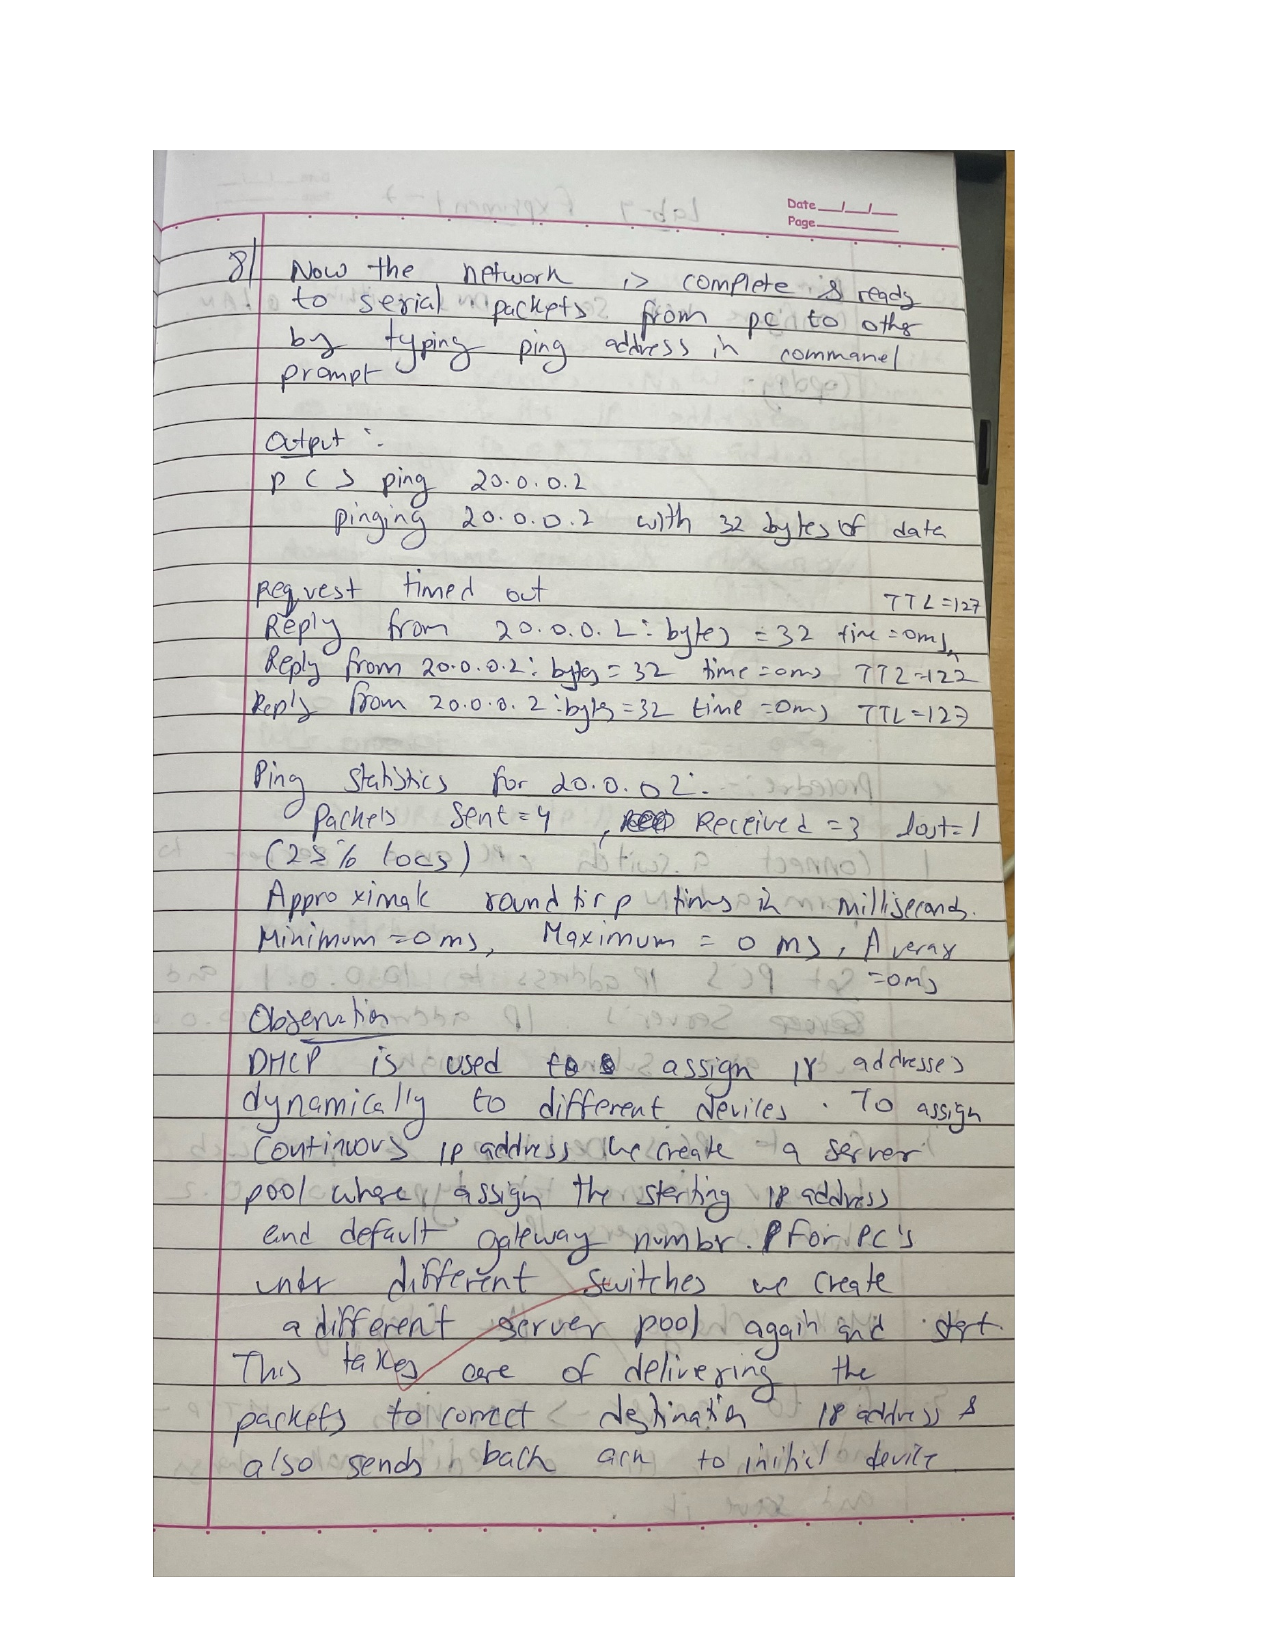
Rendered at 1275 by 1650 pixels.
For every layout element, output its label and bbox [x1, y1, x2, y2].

picture [153, 150, 1015, 1577]
